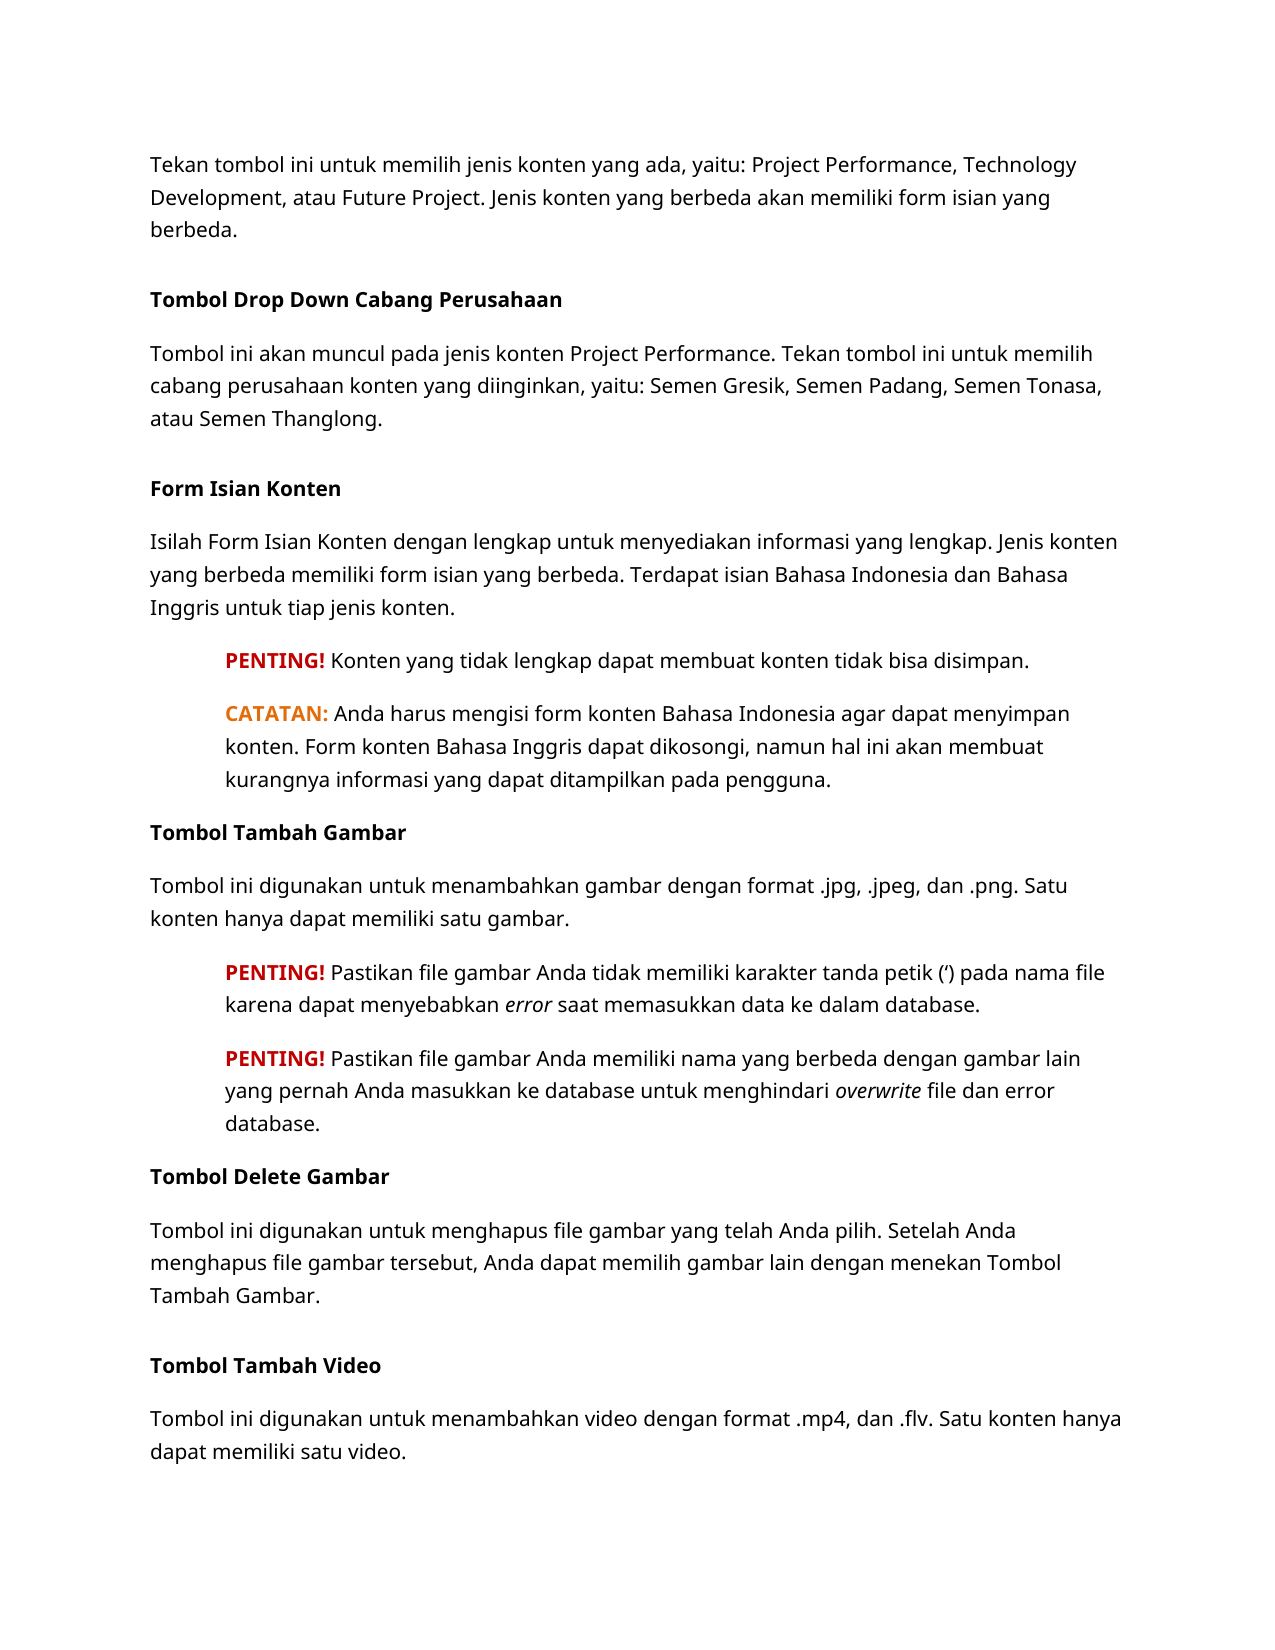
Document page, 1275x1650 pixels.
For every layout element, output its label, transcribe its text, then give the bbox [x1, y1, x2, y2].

text CATATAN: Anda harus mengisi form konten Bahasa Indonesia agar dapat menyimpan konten. Form konten Bahasa Inggris dapat dikosongi, namun hal ini akan membuat kurangnya informasi yang dapat ditampilkan pada pengguna. [225, 699, 1125, 793]
text PENTING! Pastikan file gambar Anda memiliki nama yang berbeda dengan gambar lain yang pernah Anda masukkan ke database untuk menghindari overwrite file dan error database. [225, 1044, 1125, 1137]
text Isilah Form Isian Konten dengan lengkap untuk menyediakan informasi yang lengkap. Jenis konten yang berbeda memiliki form isian yang berbeda. Terdapat isian Bahasa Indonesia dan Bahasa Inggris untuk tiap jenis konten. [150, 527, 1125, 621]
text Tombol Tambah Gambar [150, 818, 1125, 847]
text Tombol ini digunakan untuk menghapus file gambar yang telah Anda pilih. Setelah Anda menghapus file gambar tersebut, Anda dapat memilih gambar lain dengan menekan Tombol Tambah Gambar. [150, 1216, 1125, 1309]
text PENTING! Pastikan file gambar Anda tidak memiliki karakter tanda petik (‘) pada nama file karena dapat menyebabkan error saat memasukkan data ke dalam database. [225, 958, 1125, 1019]
text Tombol ini digunakan untuk menambahkan gambar dengan format .jpg, .jpeg, dan .png. Satu konten hanya dapat memiliki satu gambar. [150, 872, 1125, 933]
text Tombol ini akan muncul pada jenis konten Project Performance. Tekan tombol ini untuk memilih cabang perusahaan konten yang diinginkan, yaitu: Semen Gresik, Semen Padang, Semen Tonasa, atau Semen Thanglong. [150, 339, 1125, 432]
text Tombol Tambah Video [150, 1351, 1125, 1379]
text Tombol ini digunakan untuk menambahkan video dengan format .mp4, dan .flv. Satu konten hanya dapat memiliki satu video. [150, 1404, 1125, 1466]
text Tekan tombol ini untuk memilih jenis konten yang ada, yaitu: Project Performance, Technology Development, atau Future Project. Jenis konten yang berbeda akan memiliki form isian yang berbeda. [150, 150, 1125, 244]
text Form Isian Konten [150, 474, 1125, 502]
text PENTING! Konten yang tidak lengkap dapat membuat konten tidak bisa disimpan. [225, 646, 1125, 674]
text Tombol Delete Gambar [150, 1162, 1125, 1191]
text Tombol Drop Down Cabang Perusahaan [150, 285, 1125, 314]
